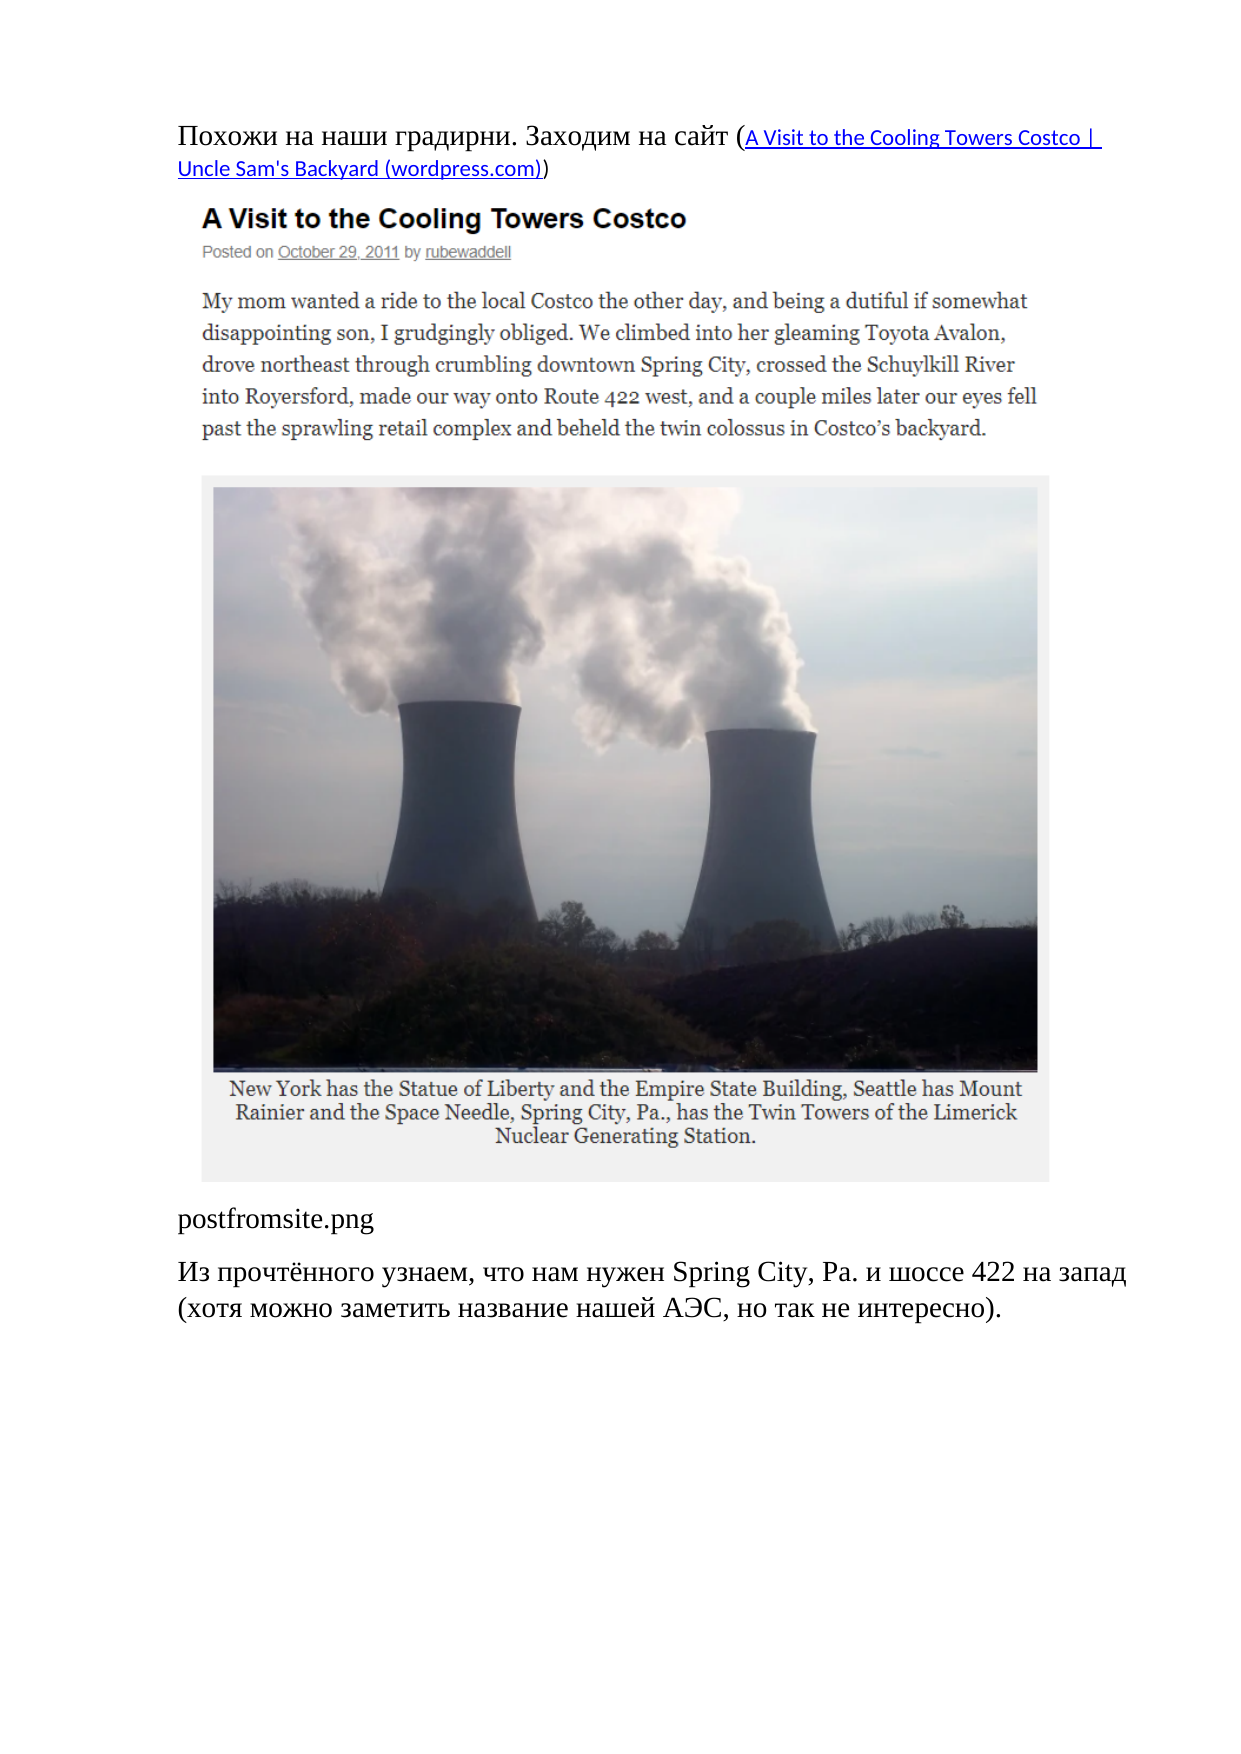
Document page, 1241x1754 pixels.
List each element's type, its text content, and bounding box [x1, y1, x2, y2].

text Похожи на наши градирни. Заходим на сайт (A Visit to the Cooling Towers Costco | Uncle Sam's Backyard (wordpress.com)) [177, 118, 1152, 182]
picture [177, 200, 1067, 1182]
text postfromsite.png [177, 1201, 1152, 1234]
text Из прочтённого узнаем, что нам нужен Spring City, Pa. и шоссе 422 на запад (хотя можно заметить название нашей АЭС, но так не интересно). [177, 1254, 1152, 1323]
